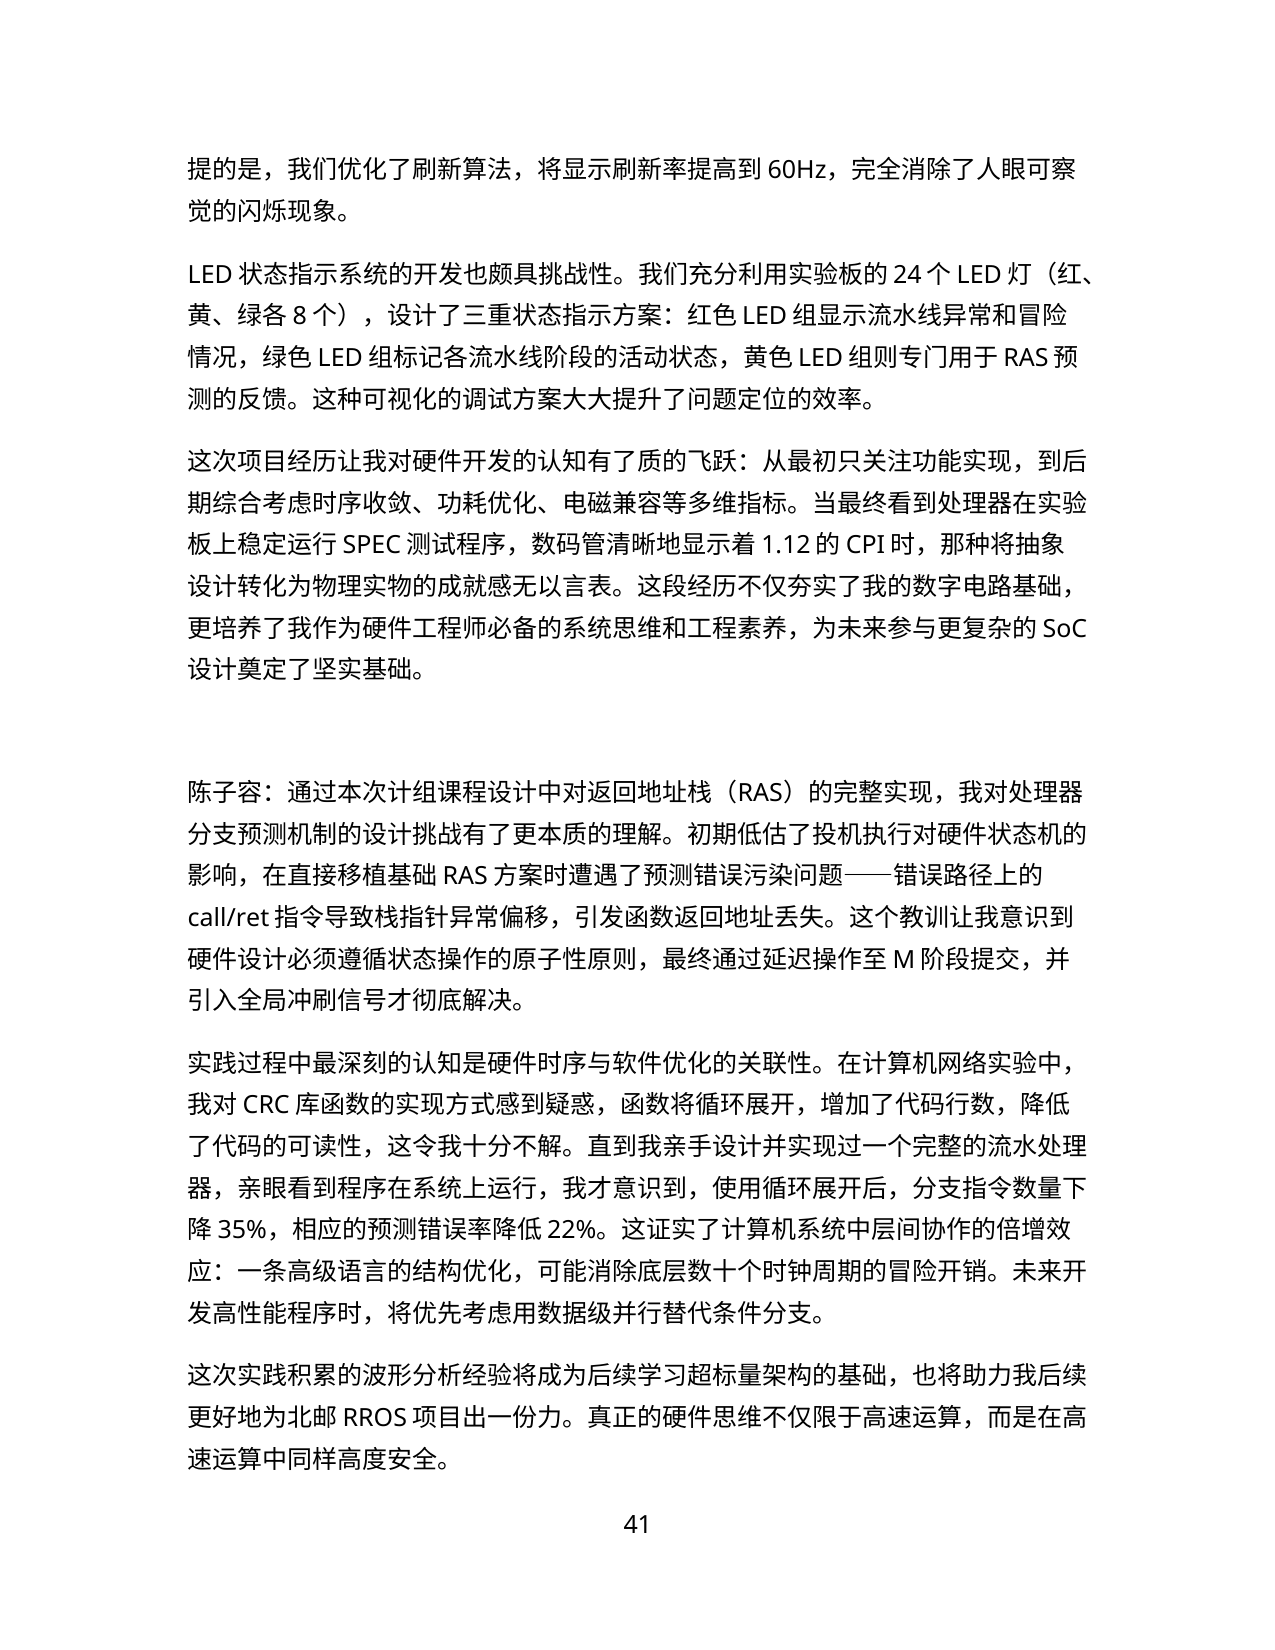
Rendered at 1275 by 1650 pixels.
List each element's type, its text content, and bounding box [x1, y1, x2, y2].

text 实践过程中最深刻的认知是硬件时序与软件优化的关联性。在计算机网络实验中，我对CRC库函数的实现方式感到疑惑，函数将循环展开，增加了代码行数，降低了代码的可读性，这令我十分不解。直到我亲手设计并实现过一个完整的流水处理器，亲眼看到程序在系统上运行，我才意识到，使用循环展开后，分支指令数量下降35%，相应的预测错误率降低22%。这证实了计算机系统中层间协作的倍增效应：一条高级语言的结构优化，可能消除底层数十个时钟周期的冒险开销。未来开发高性能程序时，将优先考虑用数据级并行替代条件分支。 [187, 1043, 1087, 1329]
text 这次项目经历让我对硬件开发的认知有了质的飞跃：从最初只关注功能实现，到后期综合考虑时序收敛、功耗优化、电磁兼容等多维指标。当最终看到处理器在实验板上稳定运行SPEC测试程序，数码管清晰地显示着1.12的CPI时，那种将抽象设计转化为物理实物的成就感无以言表。这段经历不仅夯实了我的数字电路基础，更培养了我作为硬件工程师必备的系统思维和工程素养，为未来参与更复杂的SoC设计奠定了坚实基础。 [187, 442, 1087, 686]
text 这次实践积累的波形分析经验将成为后续学习超标量架构的基础，也将助力我后续更好地为北邮RROS项目出一份力。真正的硬件思维不仅限于高速运算，而是在高速运算中同样高度安全。 [187, 1356, 1087, 1475]
text 陈子容：通过本次计组课程设计中对返回地址栈（RAS）的完整实现，我对处理器分支预测机制的设计挑战有了更本质的理解。初期低估了投机执行对硬件状态机的影响，在直接移植基础RAS方案时遭遇了预测错误污染问题——错误路径上的call/ret指令导致栈指针异常偏移，引发函数返回地址丢失。这个教训让我意识到硬件设计必须遵循状态操作的原子性原则，最终通过延迟操作至M阶段提交，并引入全局冲刷信号才彻底解决。 [187, 772, 1087, 1017]
text LED状态指示系统的开发也颇具挑战性。我们充分利用实验板的24个LED灯（红、黄、绿各8个），设计了三重状态指示方案：红色LED组显示流水线异常和冒险情况，绿色LED组标记各流水线阶段的活动状态，黄色LED组则专门用于RAS预测的反馈。这种可视化的调试方案大大提升了问题定位的效率。 [187, 254, 1087, 415]
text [187, 150, 1087, 228]
